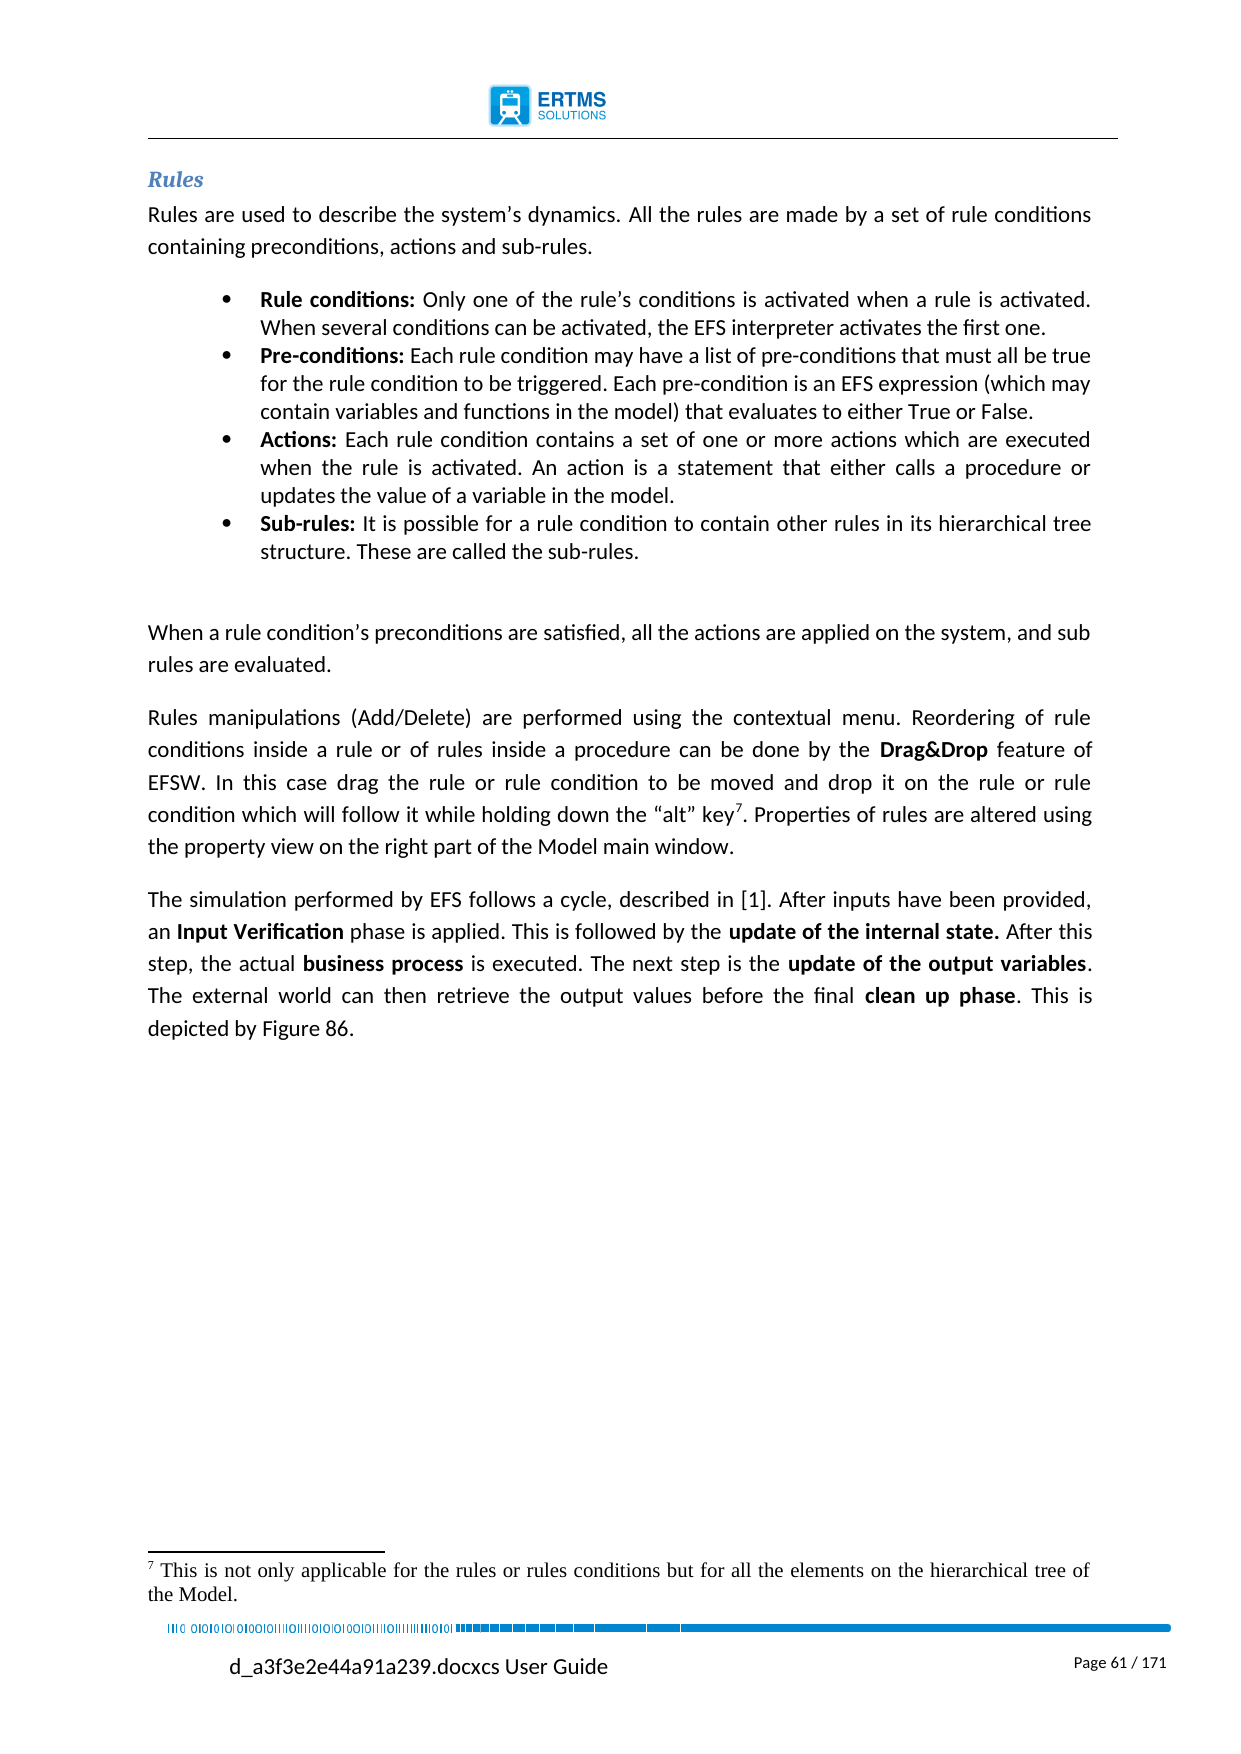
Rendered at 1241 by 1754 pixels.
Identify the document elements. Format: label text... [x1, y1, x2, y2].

text Rules manipulations (Add/Delete) are performed using the contextual menu. Reordering of rule conditions inside a rule or of rules inside a procedure can be done by the Drag&Drop feature of EFSW. In this case drag the rule or rule condition to be moved and drop it on the rule or rule condition which will follow it while holding down the “alt” key. Properties of rules are altered using the property view on the right part of the Model main window. [148, 703, 1093, 860]
picture [167, 1624, 1171, 1633]
text When a rule condition’s preconditions are satisfied, all the actions are applied on the system, and sub rules are evaluated. [148, 618, 1093, 678]
list Actions: Each rule condition contains a set of one or more actions which are executed when the rule is activated. An action is a statement that either calls a procedure or updates the value of a variable in the model. [223, 425, 1093, 509]
picture [477, 73, 617, 138]
list Rule conditions: Only one of the rule’s conditions is activated when a rule is activated. When several conditions can be activated, the EFS interpreter activates the first one. [223, 285, 1093, 341]
text The simulation performed by EFS follows a cycle, described in [1]. After inputs have been provided, an Input Verification phase is applied. This is followed by the update of the internal state. After this step, the actual business process is executed. The next step is the update of the output variables. The external world can then retrieve the output values before the final clean up phase. This is depicted by Figure 86. [148, 885, 1093, 1042]
subtitle Rules [148, 167, 1093, 193]
list Sub-rules: It is possible for a rule condition to contain other rules in its hierarchical tree structure. These are called the sub-rules. [223, 509, 1093, 565]
list Pre-conditions: Each rule condition may have a list of pre-conditions that must all be true for the rule condition to be triggered. Each pre-condition is an EFS expression (which may contain variables and functions in the model) that evaluates to either True or False. [223, 341, 1093, 425]
text Rules are used to describe the system’s dynamics. All the rules are made by a set of rule conditions containing preconditions, actions and sub-rules. [148, 200, 1093, 260]
